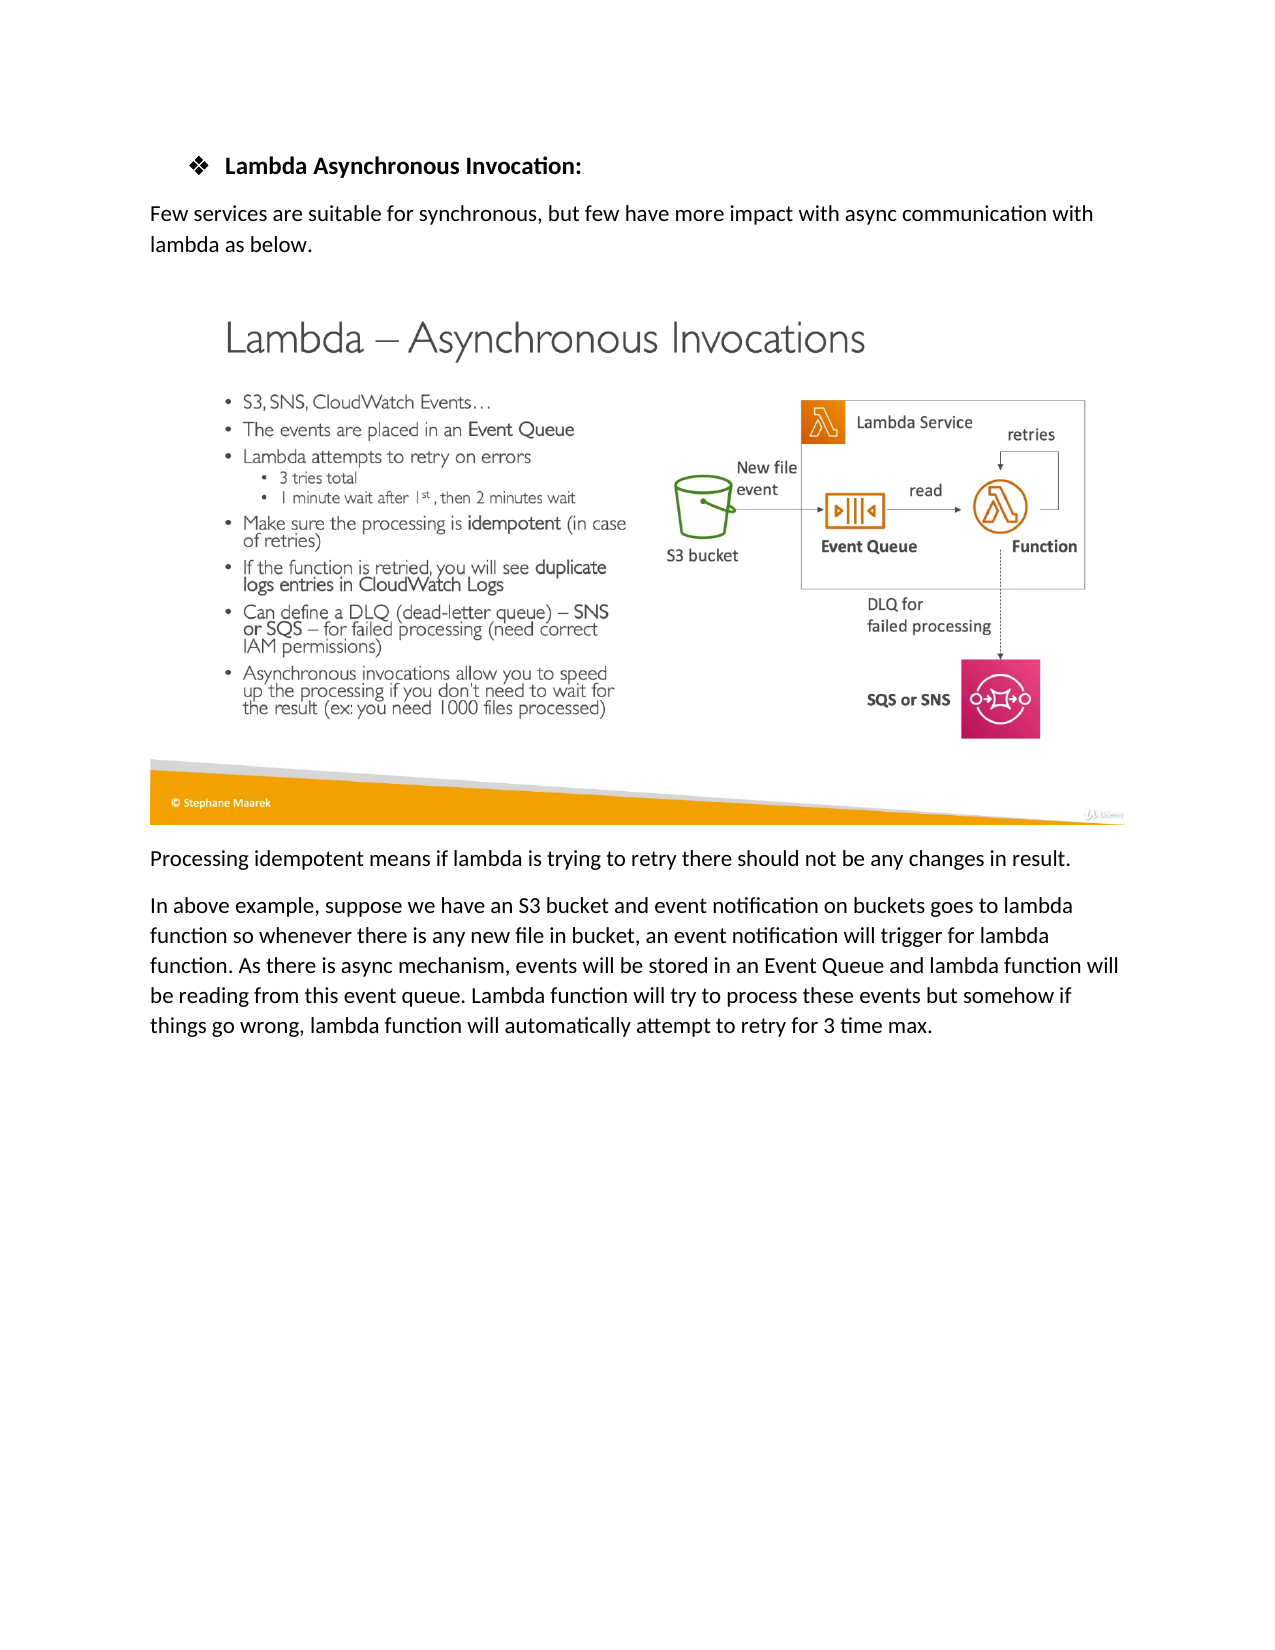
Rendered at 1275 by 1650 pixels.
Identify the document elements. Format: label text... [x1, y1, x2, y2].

text In above example, suppose we have an S3 bucket and event notification on buckets goes to lambda function so whenever there is any new file in bucket, an event notification will trigger for lambda function. As there is async mechanism, events will be stored in an Event Queue and lambda function will be reading from this event queue. Lambda function will try to process these events but somehow if things go wrong, lambda function will automatically attempt to retry for 3 time max. [150, 891, 1125, 1039]
picture [150, 276, 1125, 825]
text Processing idempotent means if lambda is trying to retry there should not be any changes in result. [150, 844, 1125, 872]
list Lambda Asynchronous Invocation: [187, 150, 1125, 181]
text Few services are suitable for synchronous, but few have more impact with async communication with lambda as below. [150, 199, 1125, 258]
